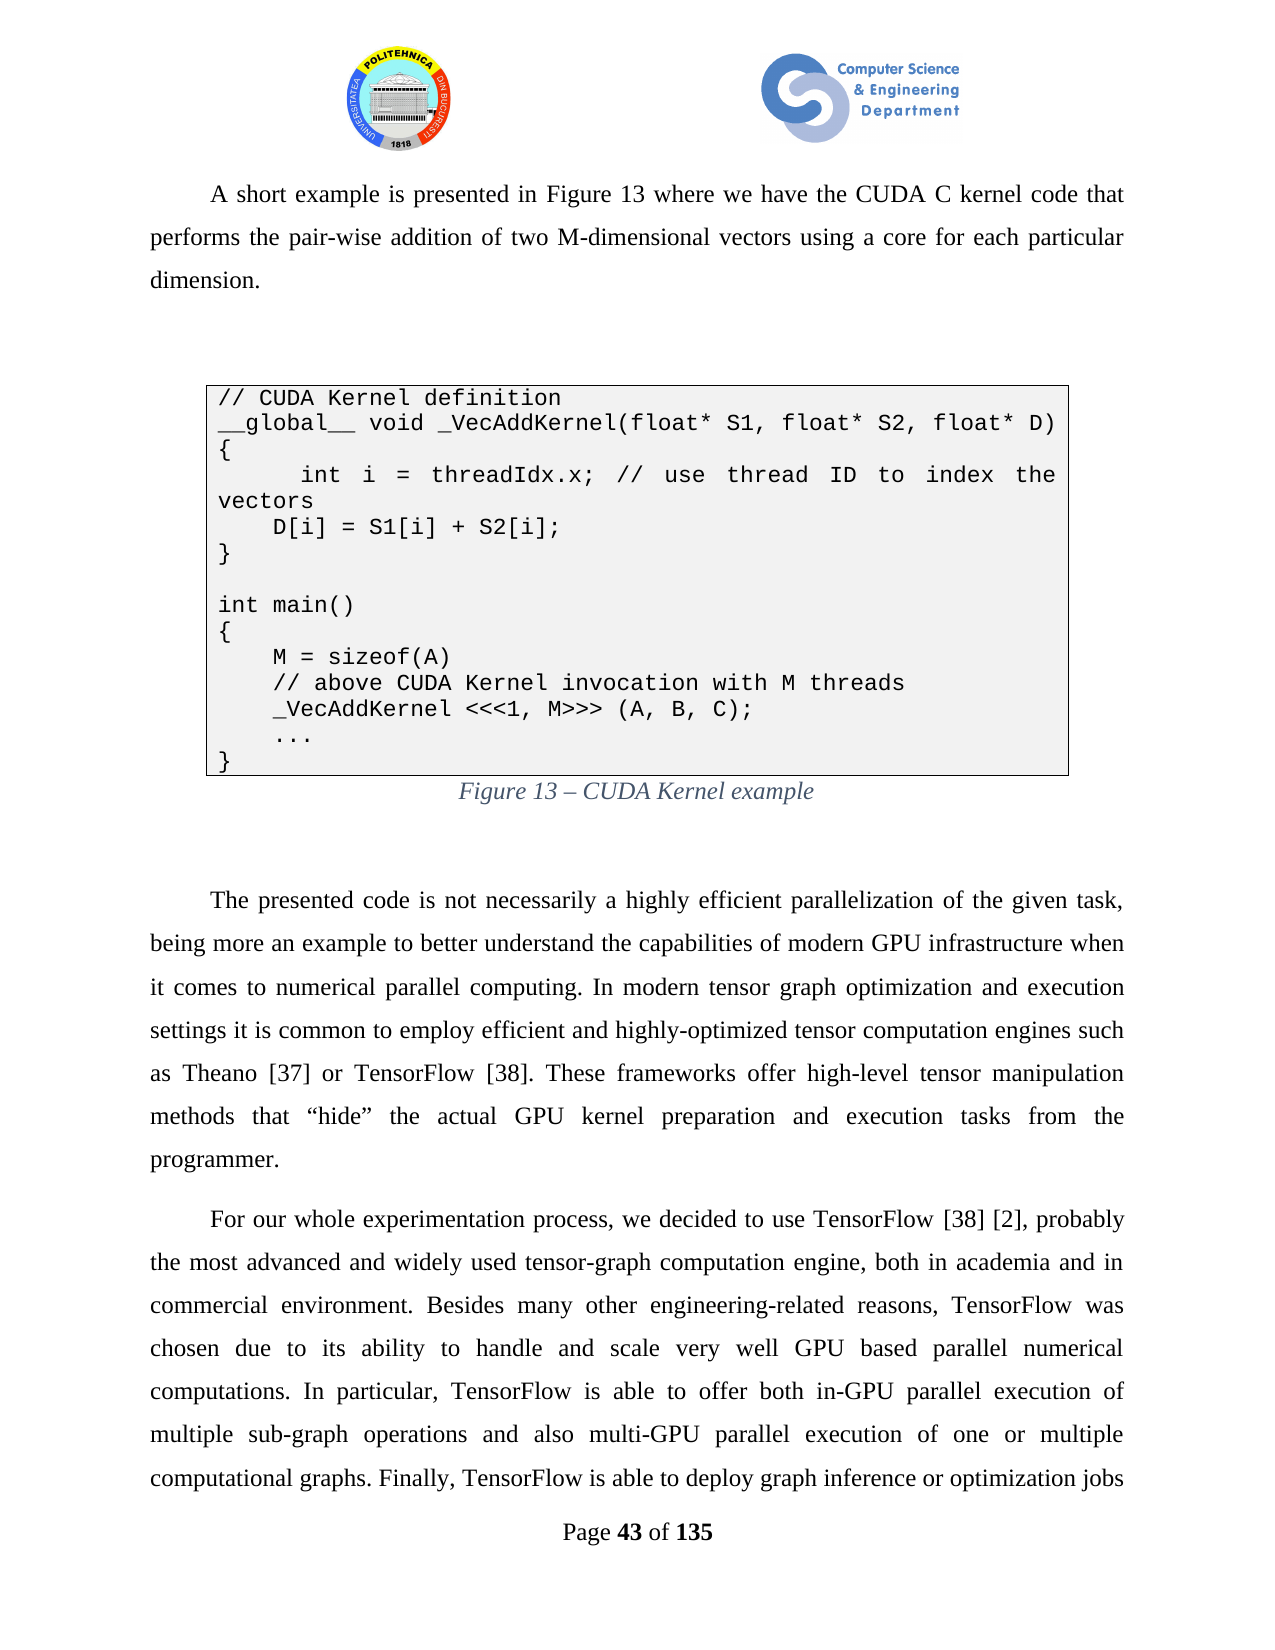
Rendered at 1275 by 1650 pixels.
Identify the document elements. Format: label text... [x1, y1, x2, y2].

table_header // CUDA Kernel definition __global__ void _VecAddKernel(float* S1, float* S2, float* D) { int i = threadIdx.x; // use thread ID to index the vectors D[i] = S1[i] + S2[i]; } int main() { M = sizeof(A) // above CUDA Kernel invocation with M threads _VecAddKernel <<<1, M>>> (A, B, C); ... } [207, 386, 1068, 775]
picture [346, 46, 451, 151]
text Figure 13 – CUDA Kernel example [150, 776, 1125, 805]
text A short example is presented in Figure 13 where we have the CUDA C kernel code that performs the pair-wise addition of two M-dimensional vectors using a core for each particular dimension. [150, 179, 1125, 294]
text The presented code is not necessarily a highly efficient parallelization of the given task, being more an example to better understand the capabilities of modern GPU infrastructure when it comes to numerical parallel computing. In modern tensor graph optimization and execution settings it is common to employ efficient and highly-optimized tensor computation engines such as Theano or TensorFlow . These frameworks offer high-level tensor manipulation methods that “hide” the actual GPU kernel preparation and execution tasks from the programmer. [150, 885, 1125, 1173]
picture [760, 53, 963, 144]
